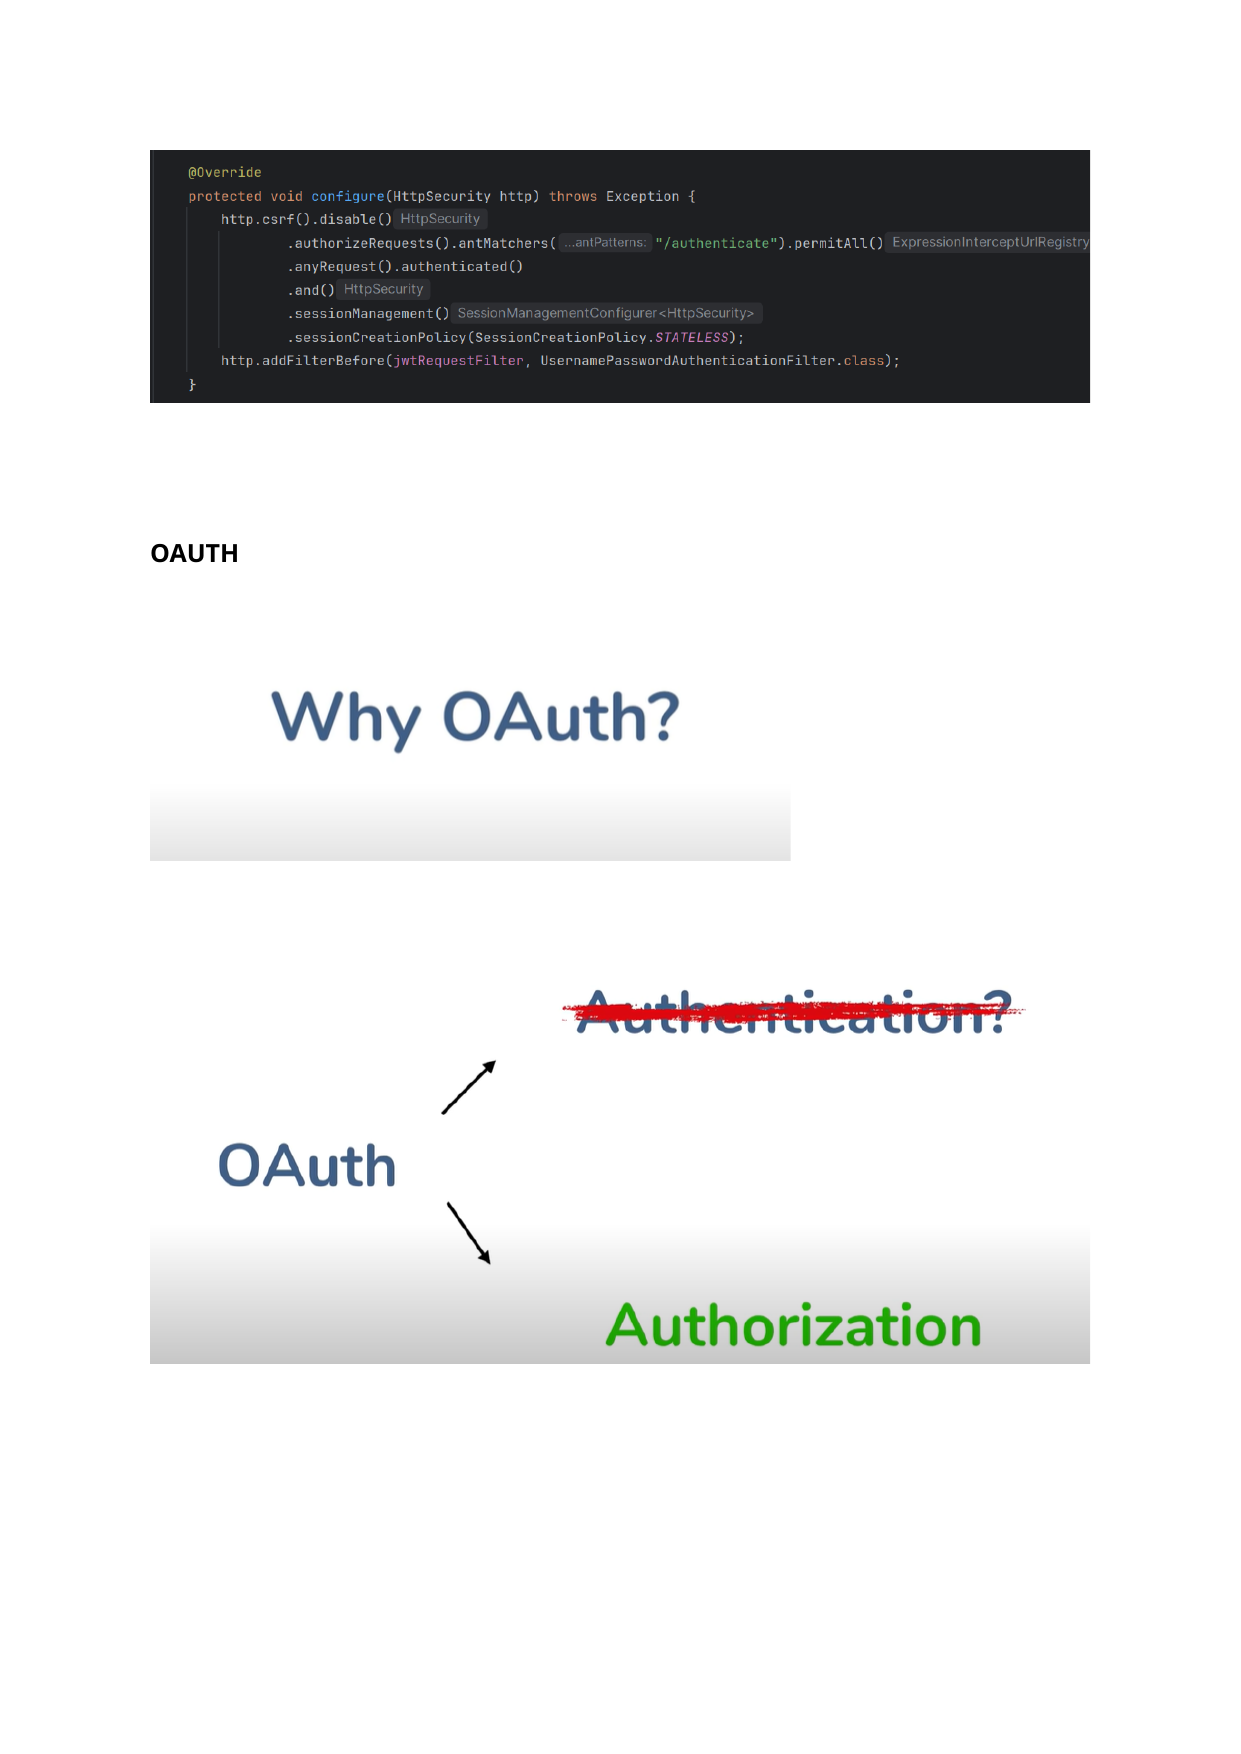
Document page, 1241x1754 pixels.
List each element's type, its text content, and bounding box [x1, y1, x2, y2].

picture [150, 150, 1091, 403]
text OAUTH [150, 536, 1090, 570]
picture [150, 591, 791, 861]
picture [150, 938, 1091, 1364]
